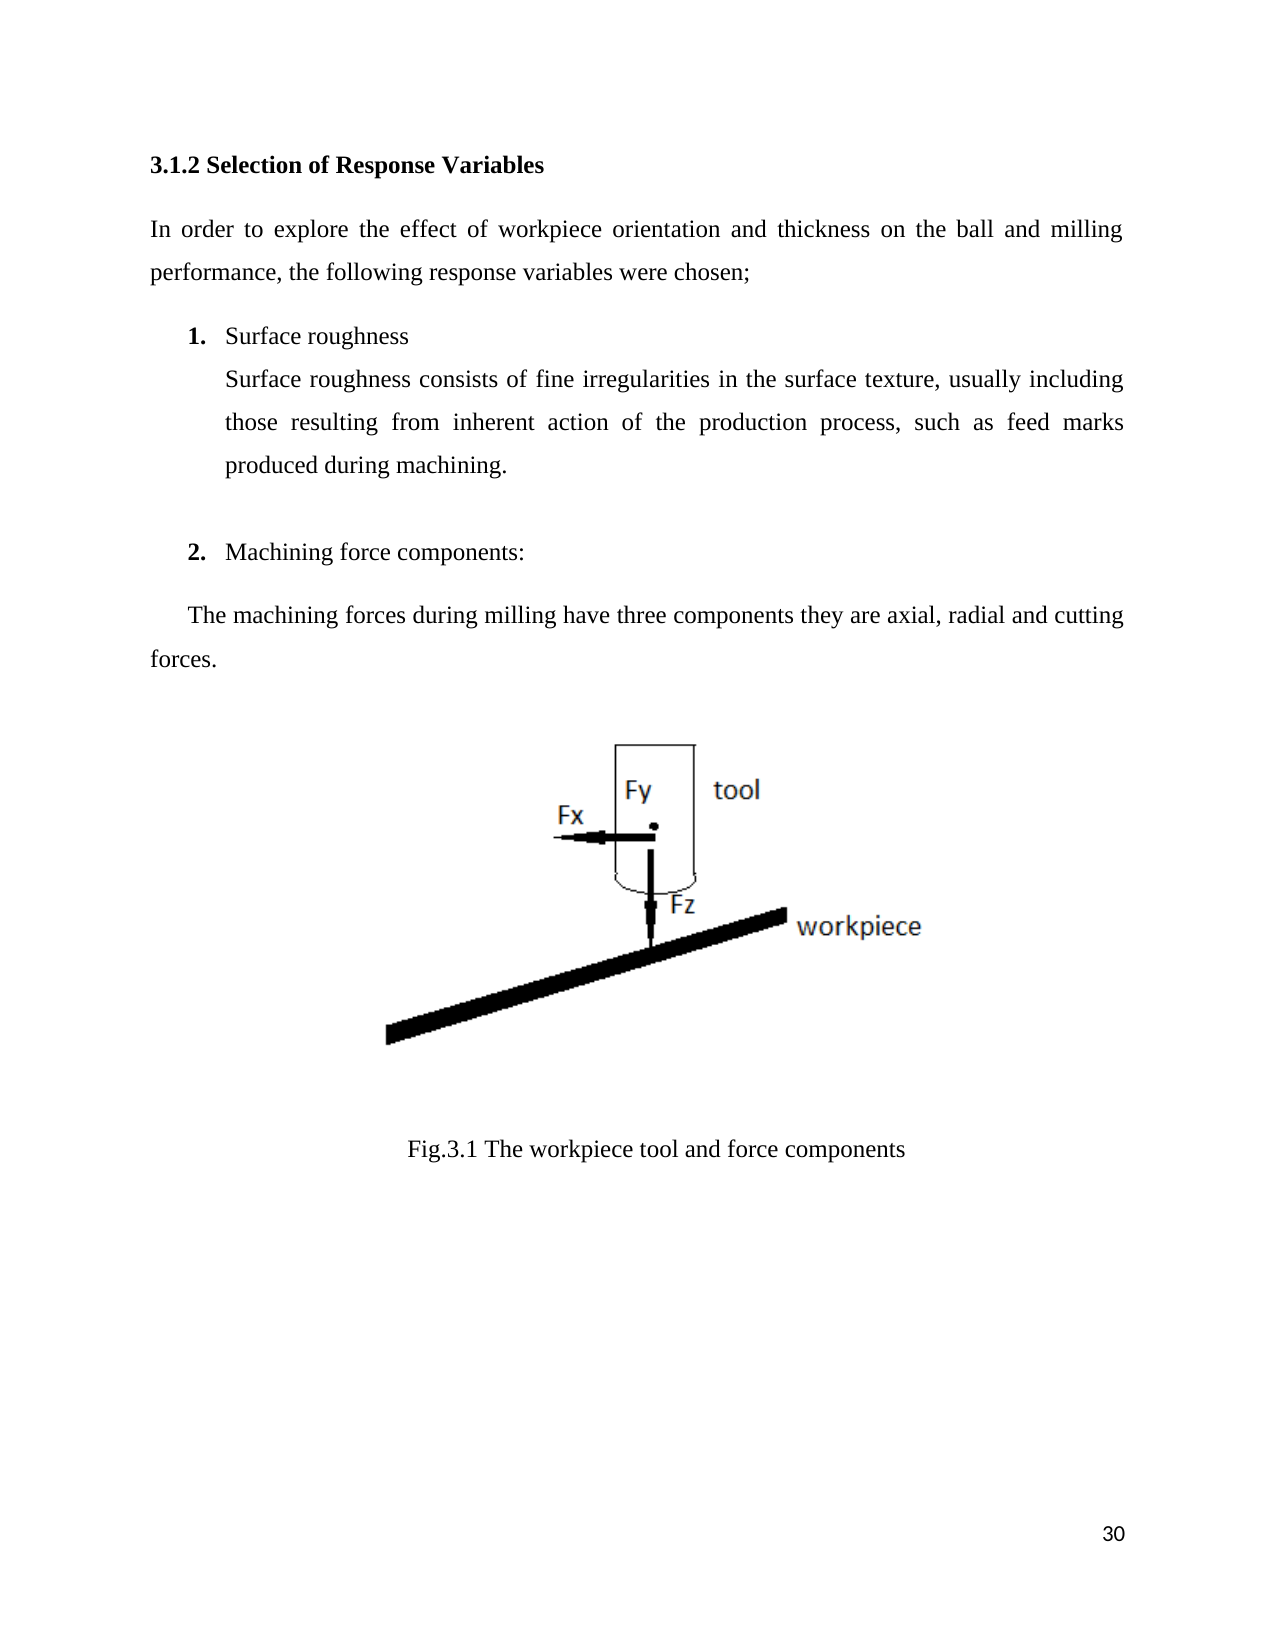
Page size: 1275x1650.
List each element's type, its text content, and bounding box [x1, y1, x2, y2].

text Fig.3.1 The workpiece tool and force components [150, 1134, 1125, 1163]
text In order to explore the effect of workpiece orientation and thickness on the ball and milling performance, the following response variables were chosen; [150, 214, 1125, 286]
text 3.1.2 Selection of Response Variables [150, 150, 1125, 179]
list Surface roughness consists of fine irregularities in the surface texture, usually including those resulting from inherent action of the production process, such as feed marks produced during machining. [225, 364, 1125, 479]
picture [322, 707, 990, 1100]
text The machining forces during milling have three components they are axial, radial and cutting forces. [150, 601, 1125, 672]
list Surface roughness [187, 321, 1125, 350]
list Machining force components: [187, 537, 1125, 565]
